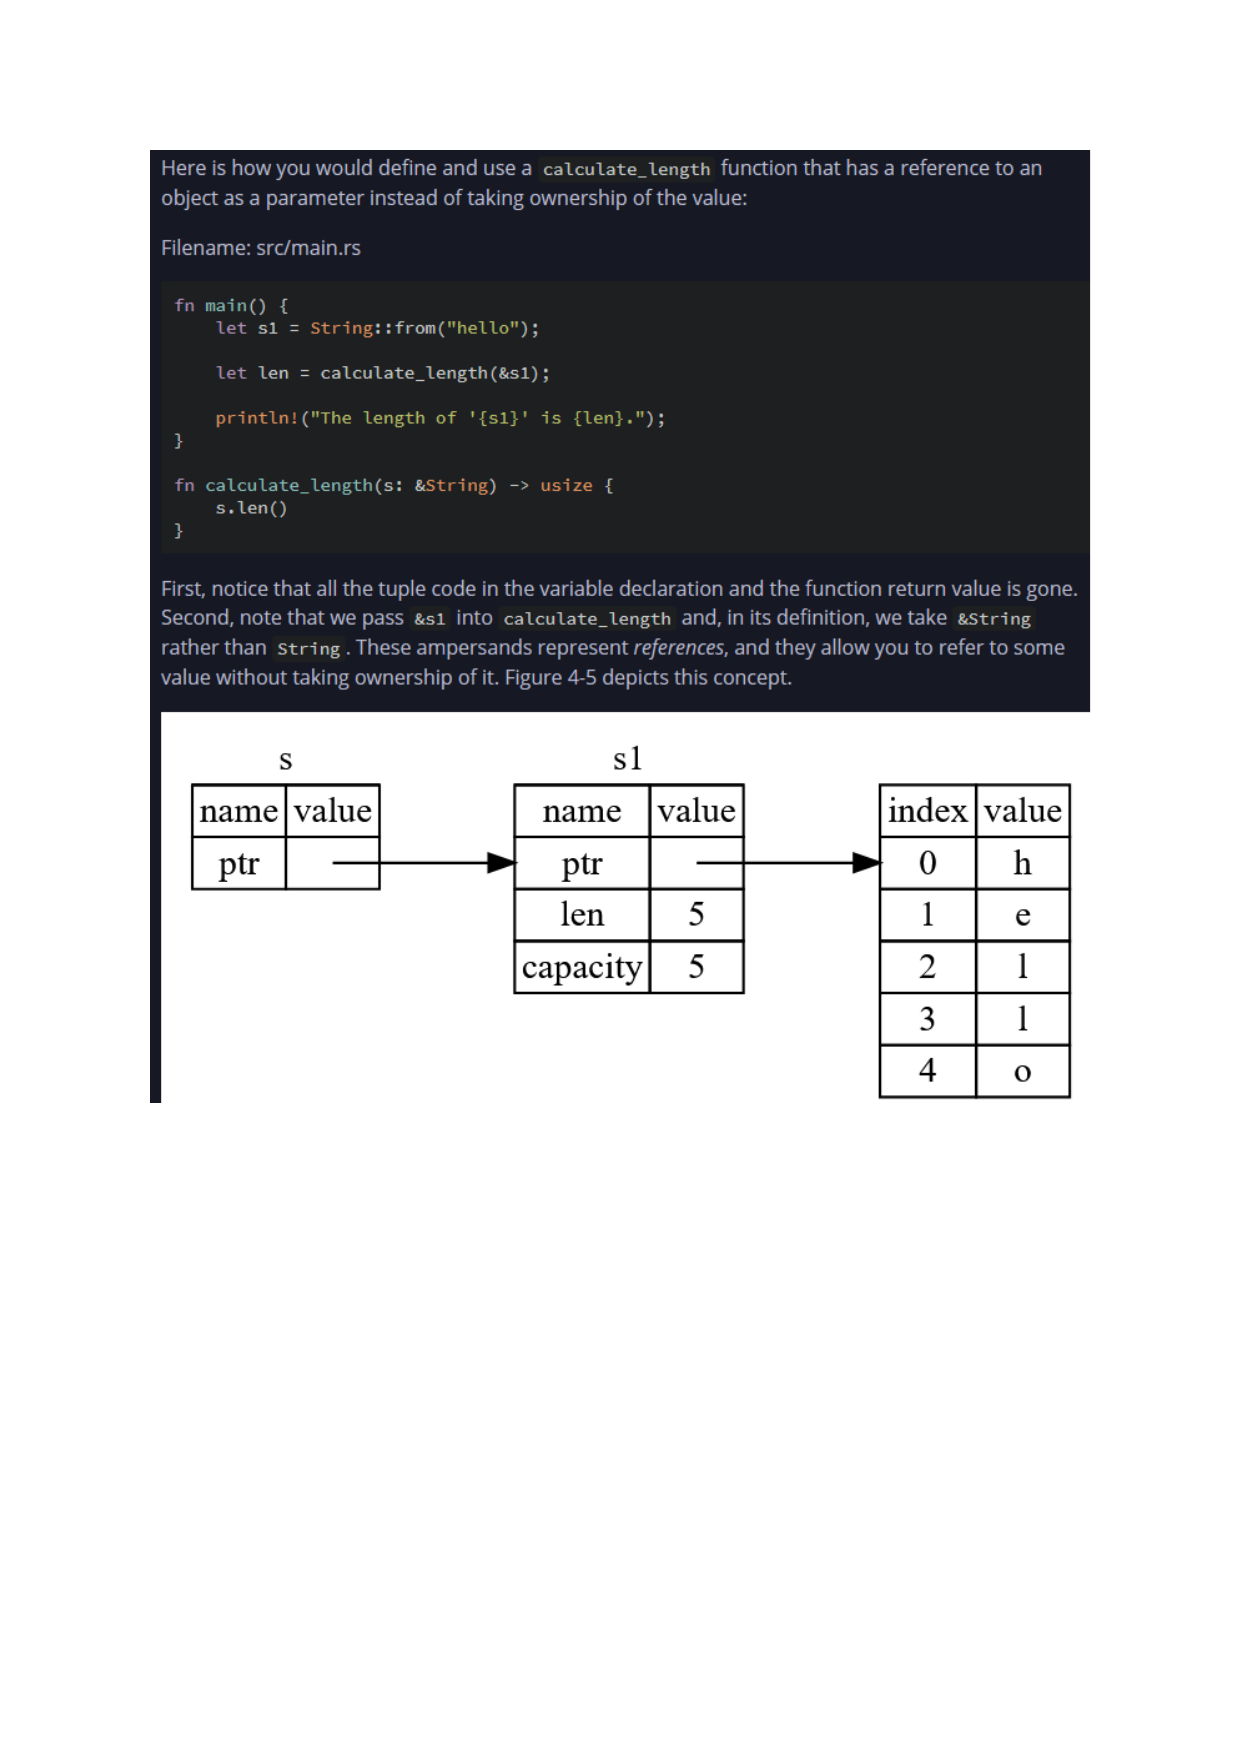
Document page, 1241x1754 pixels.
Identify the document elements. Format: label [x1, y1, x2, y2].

picture [150, 150, 1091, 1103]
